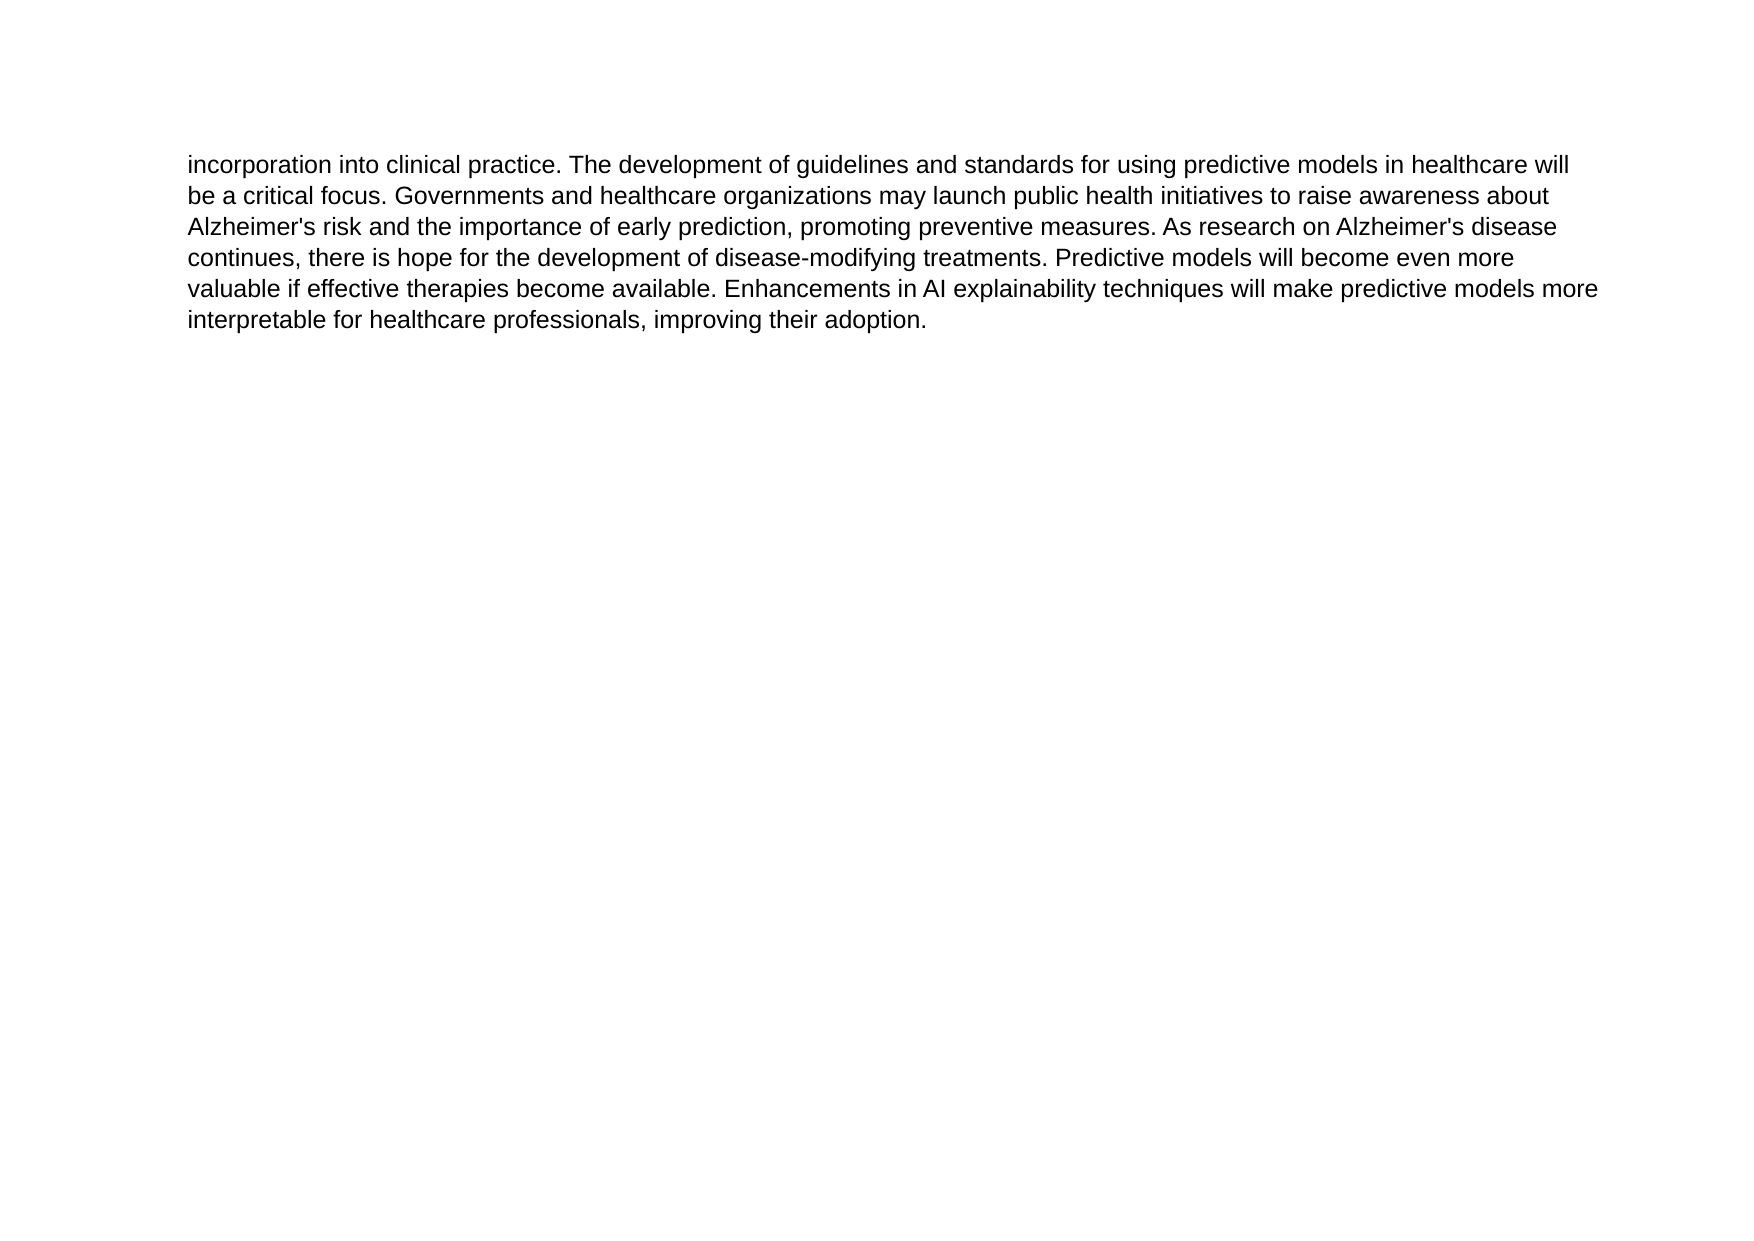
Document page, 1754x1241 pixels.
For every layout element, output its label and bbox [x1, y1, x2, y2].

text [187, 150, 1604, 334]
